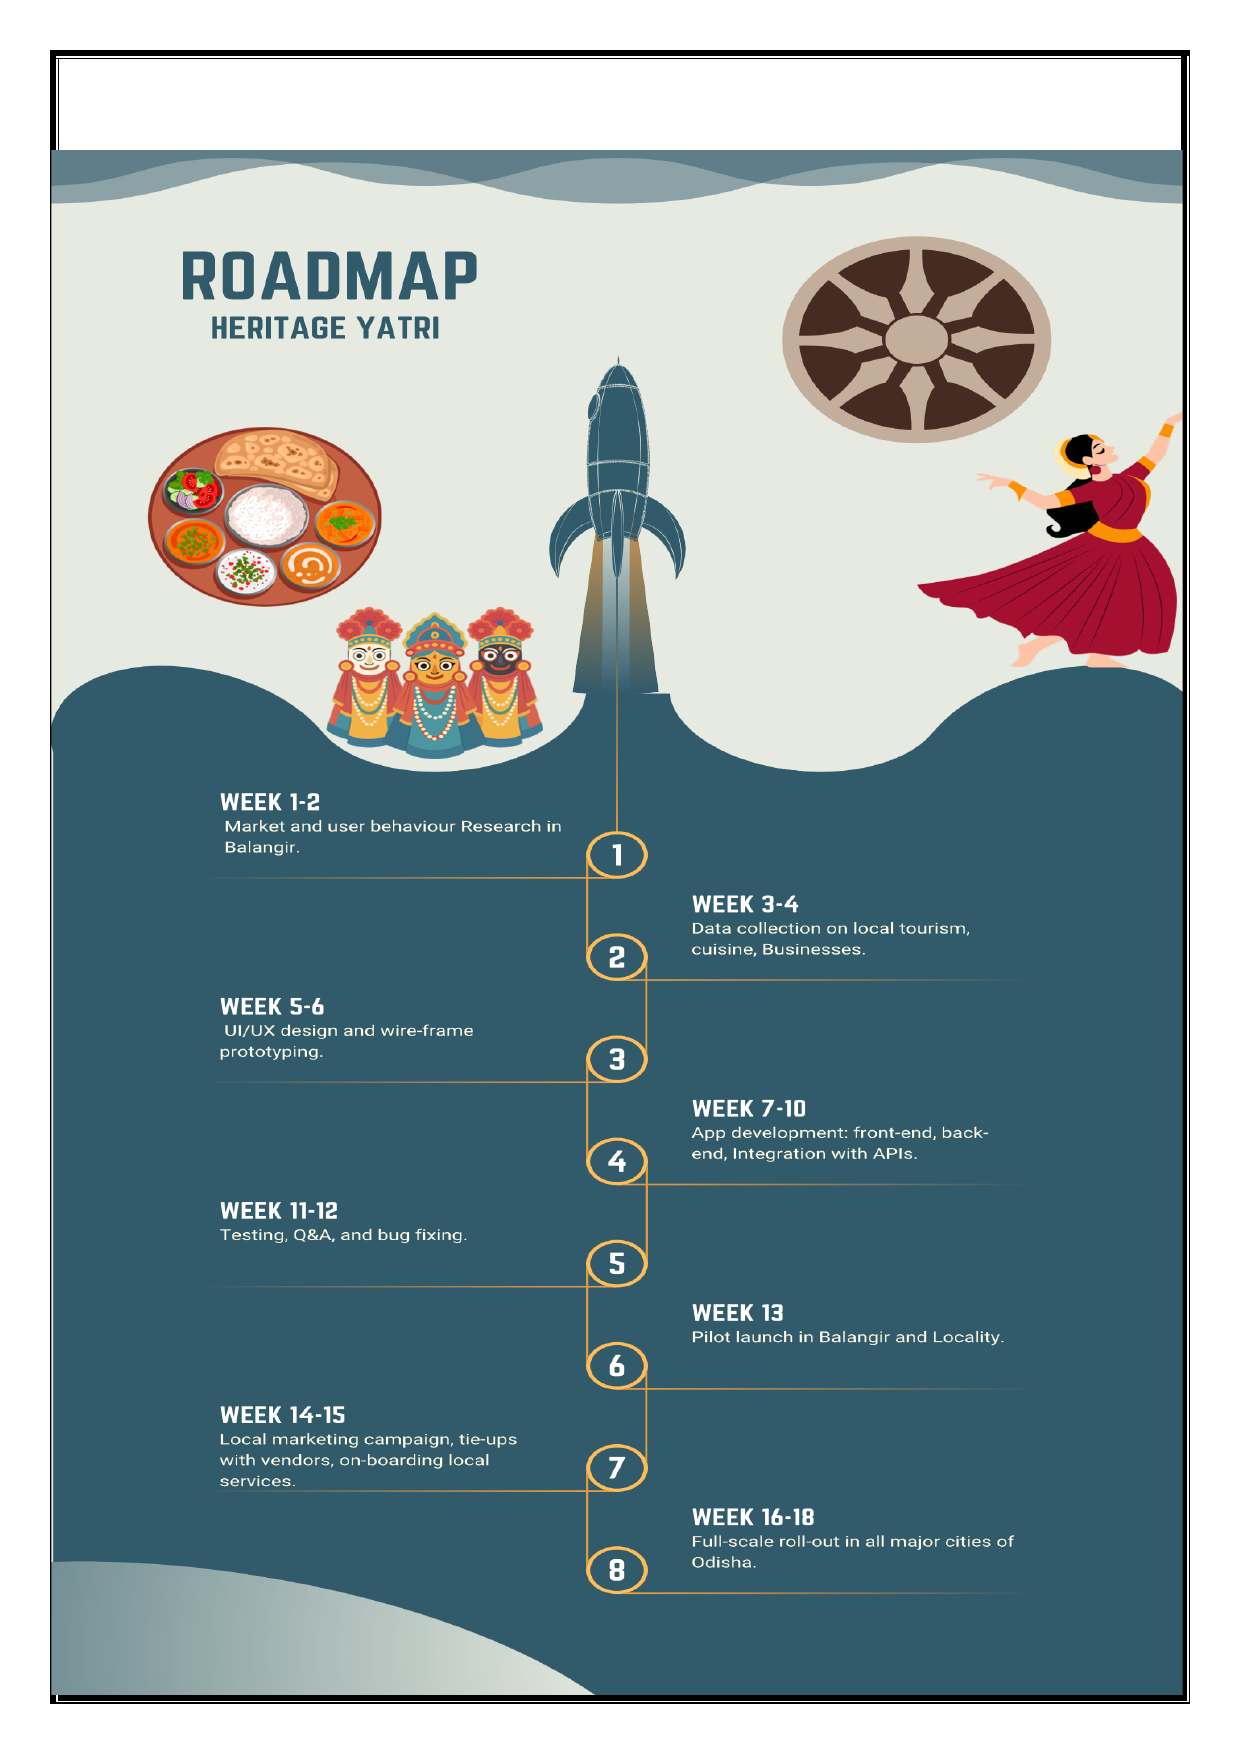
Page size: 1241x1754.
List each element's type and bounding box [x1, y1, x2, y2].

picture [51, 150, 1183, 1695]
